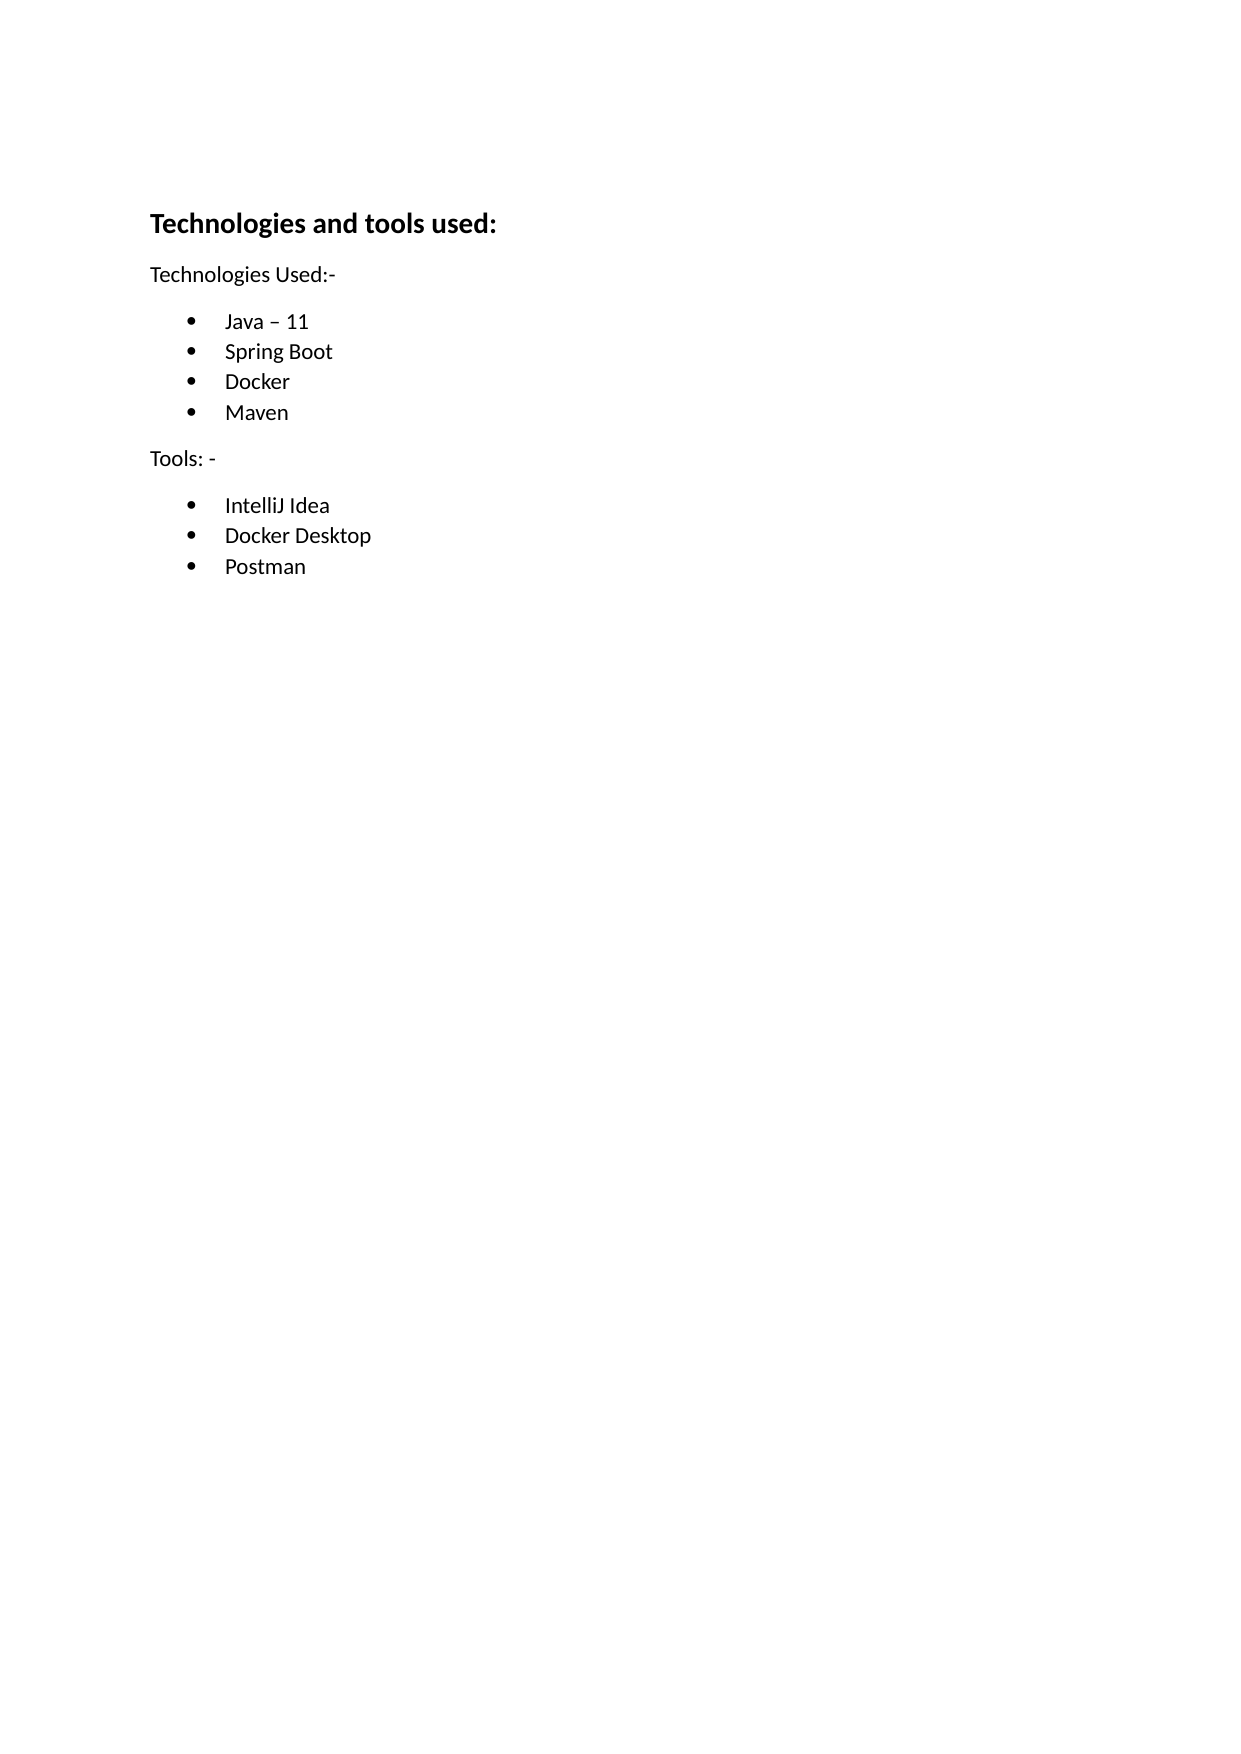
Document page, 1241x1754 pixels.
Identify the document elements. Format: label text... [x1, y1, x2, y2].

list Spring Boot [187, 337, 1090, 365]
text Technologies and tools used: [150, 205, 1090, 241]
list Postman [187, 552, 1090, 580]
list Maven [187, 398, 1090, 426]
list Docker [187, 367, 1090, 396]
text Tools: - [150, 444, 1090, 473]
list IntelliJ Idea [187, 491, 1090, 519]
list Java – 11 [187, 307, 1090, 335]
list Docker Desktop [187, 522, 1090, 550]
text Technologies Used:- [150, 260, 1090, 288]
